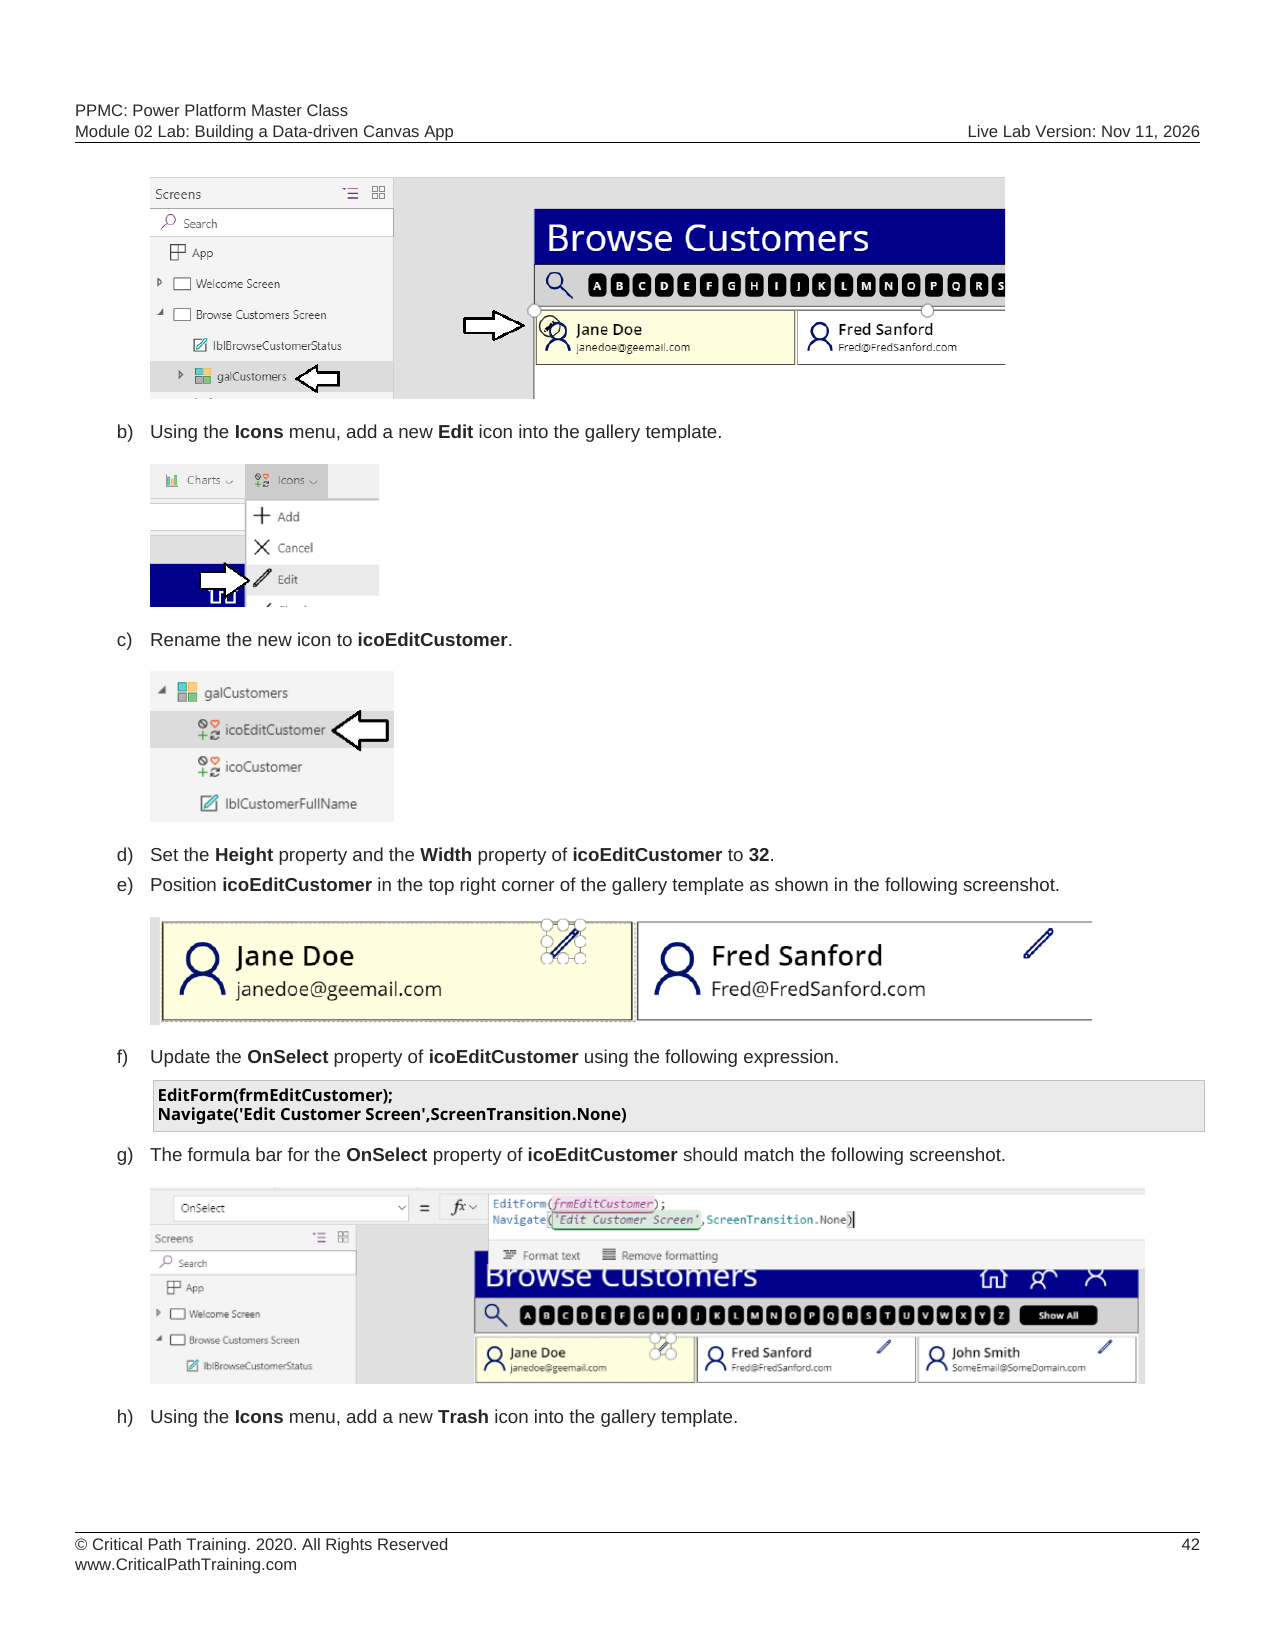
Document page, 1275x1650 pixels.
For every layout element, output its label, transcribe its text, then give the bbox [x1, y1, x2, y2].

picture [150, 671, 394, 822]
text Navigate('Edit Customer Screen',ScreenTransition.None) [154, 1099, 1204, 1131]
picture [150, 1187, 1146, 1384]
picture [150, 177, 1006, 399]
text Update the OnSelect property of icoEditCustomer using the following expression. [117, 1046, 1200, 1068]
text EditForm(frmEditCustomer); [154, 1081, 1204, 1099]
text The formula bar for the OnSelect property of icoEditCustomer should match the following screenshot. [117, 1144, 1200, 1165]
picture [150, 917, 1093, 1025]
text Set the Height property and the Width property of icoEditCustomer to 32. [117, 844, 1200, 865]
text Using the Icons menu, add a new Trash icon into the gallery template. [117, 1405, 1200, 1427]
picture [150, 464, 380, 607]
text Using the Icons menu, add a new Edit icon into the gallery template. [117, 421, 1200, 442]
text Position icoEditCustomer in the top right corner of the gallery template as shown in the following screenshot. [117, 874, 1200, 895]
text Rename the new icon to icoEditCustomer. [117, 628, 1200, 650]
